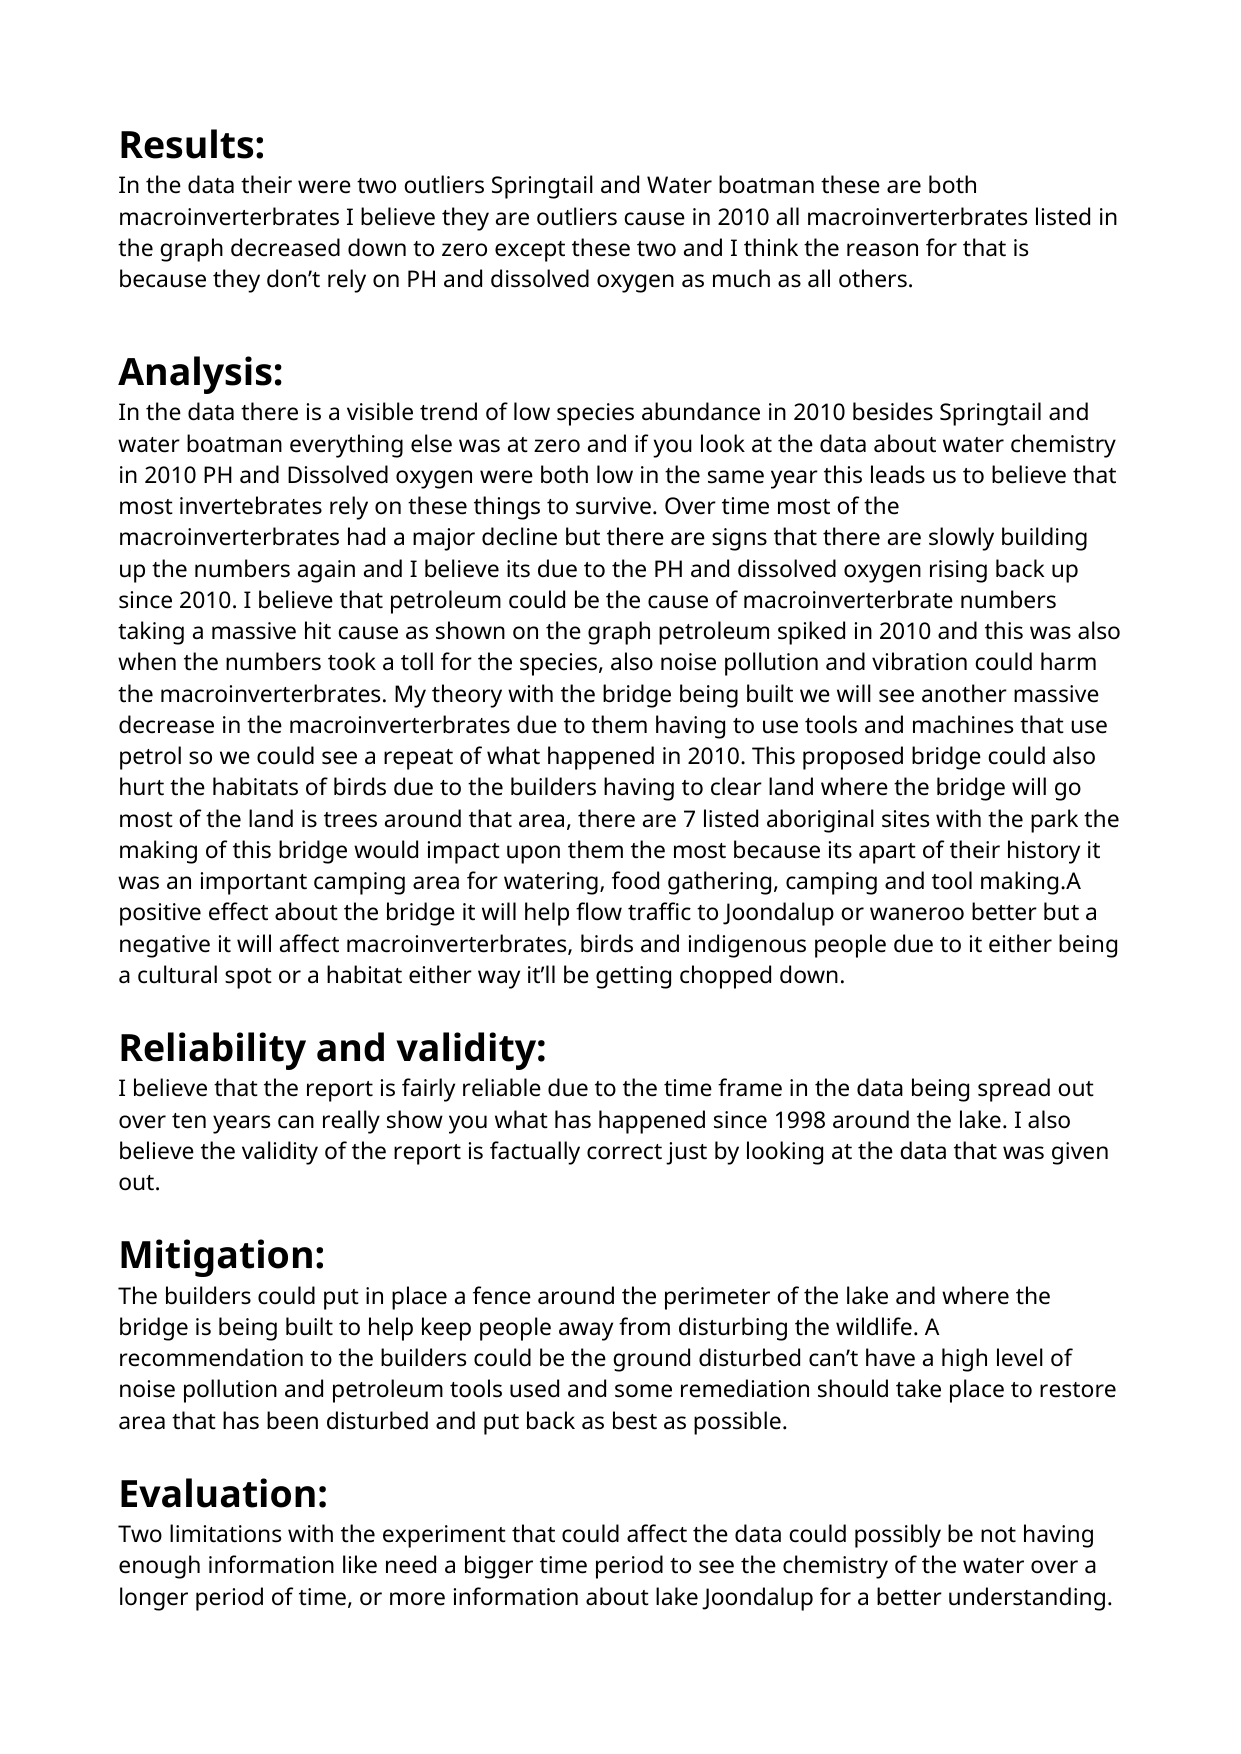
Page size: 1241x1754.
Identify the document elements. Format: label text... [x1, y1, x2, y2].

text In the data their were two outliers Springtail and Water boatman these are both macroinverterbrates I believe they are outliers cause in 2010 all macroinverterbrates listed in the graph decreased down to zero except these two and I think the reason for that is because they don’t rely on PH and dissolved oxygen as much as all others. [118, 169, 1122, 294]
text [118, 1518, 1122, 1612]
subtitle Results: [118, 118, 1122, 169]
subtitle Evaluation: [118, 1467, 1122, 1518]
subtitle Reliability and validity: [118, 1021, 1122, 1072]
subtitle Mitigation: [118, 1228, 1122, 1279]
text I believe that the report is fairly reliable due to the time frame in the data being spread out over ten years can really show you what has happened since 1998 around the lake. I also believe the validity of the report is factually correct just by looking at the data that was given out. [118, 1072, 1122, 1197]
text The builders could put in place a fence around the perimeter of the lake and where the bridge is being built to help keep people away from disturbing the wildlife. A recommendation to the builders could be the ground disturbed can’t have a high level of noise pollution and petroleum tools used and some remediation should take place to restore area that has been disturbed and put back as best as possible. [118, 1279, 1122, 1436]
subtitle Analysis: [118, 345, 1122, 396]
text In the data there is a visible trend of low species abundance in 2010 besides Springtail and water boatman everything else was at zero and if you look at the data about water chemistry in 2010 PH and Dissolved oxygen were both low in the same year this leads us to believe that most invertebrates rely on these things to survive. Over time most of the macroinverterbrates had a major decline but there are signs that there are slowly building up the numbers again and I believe its due to the PH and dissolved oxygen rising back up since 2010. I believe that petroleum could be the cause of macroinverterbrate numbers taking a massive hit cause as shown on the graph petroleum spiked in 2010 and this was also when the numbers took a toll for the species, also noise pollution and vibration could harm the macroinverterbrates. My theory with the bridge being built we will see another massive decrease in the macroinverterbrates due to them having to use tools and machines that use petrol so we could see a repeat of what happened in 2010. This proposed bridge could also hurt the habitats of birds due to the builders having to clear land where the bridge will go most of the land is trees around that area, there are 7 listed aboriginal sites with the park the making of this bridge would impact upon them the most because its apart of their history it was an important camping area for watering, food gathering, camping and tool making.A positive effect about the bridge it will help flow traffic to Joondalup or waneroo better but a negative it will affect macroinverterbrates, birds and indigenous people due to it either being a cultural spot or a habitat either way it’ll be getting chopped down. [118, 396, 1122, 990]
